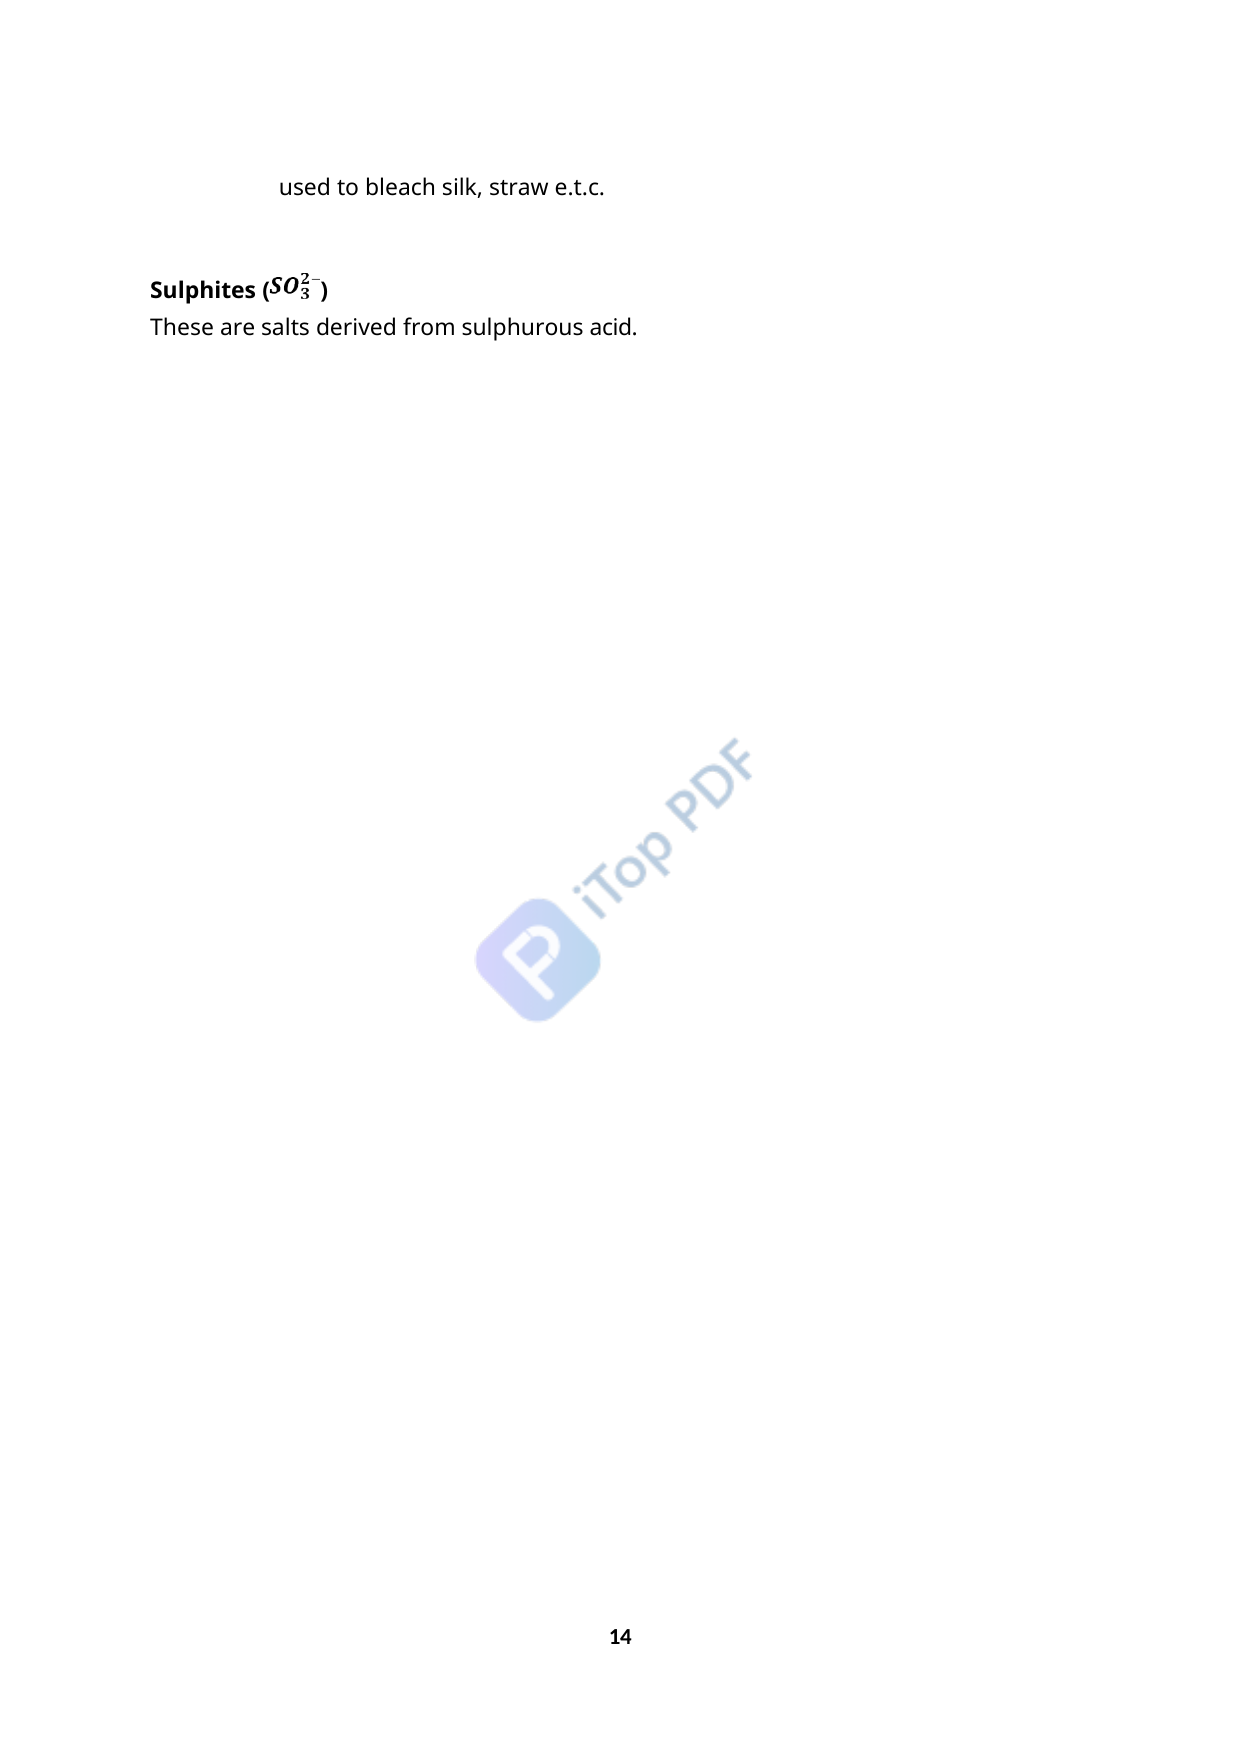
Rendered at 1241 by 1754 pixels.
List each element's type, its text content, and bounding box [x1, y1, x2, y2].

picture [269, 273, 320, 299]
text Sulphites () [150, 273, 1240, 306]
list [241, 171, 1090, 202]
text These are salts derived from sulphurous acid. [150, 311, 1240, 342]
picture [465, 722, 776, 1033]
